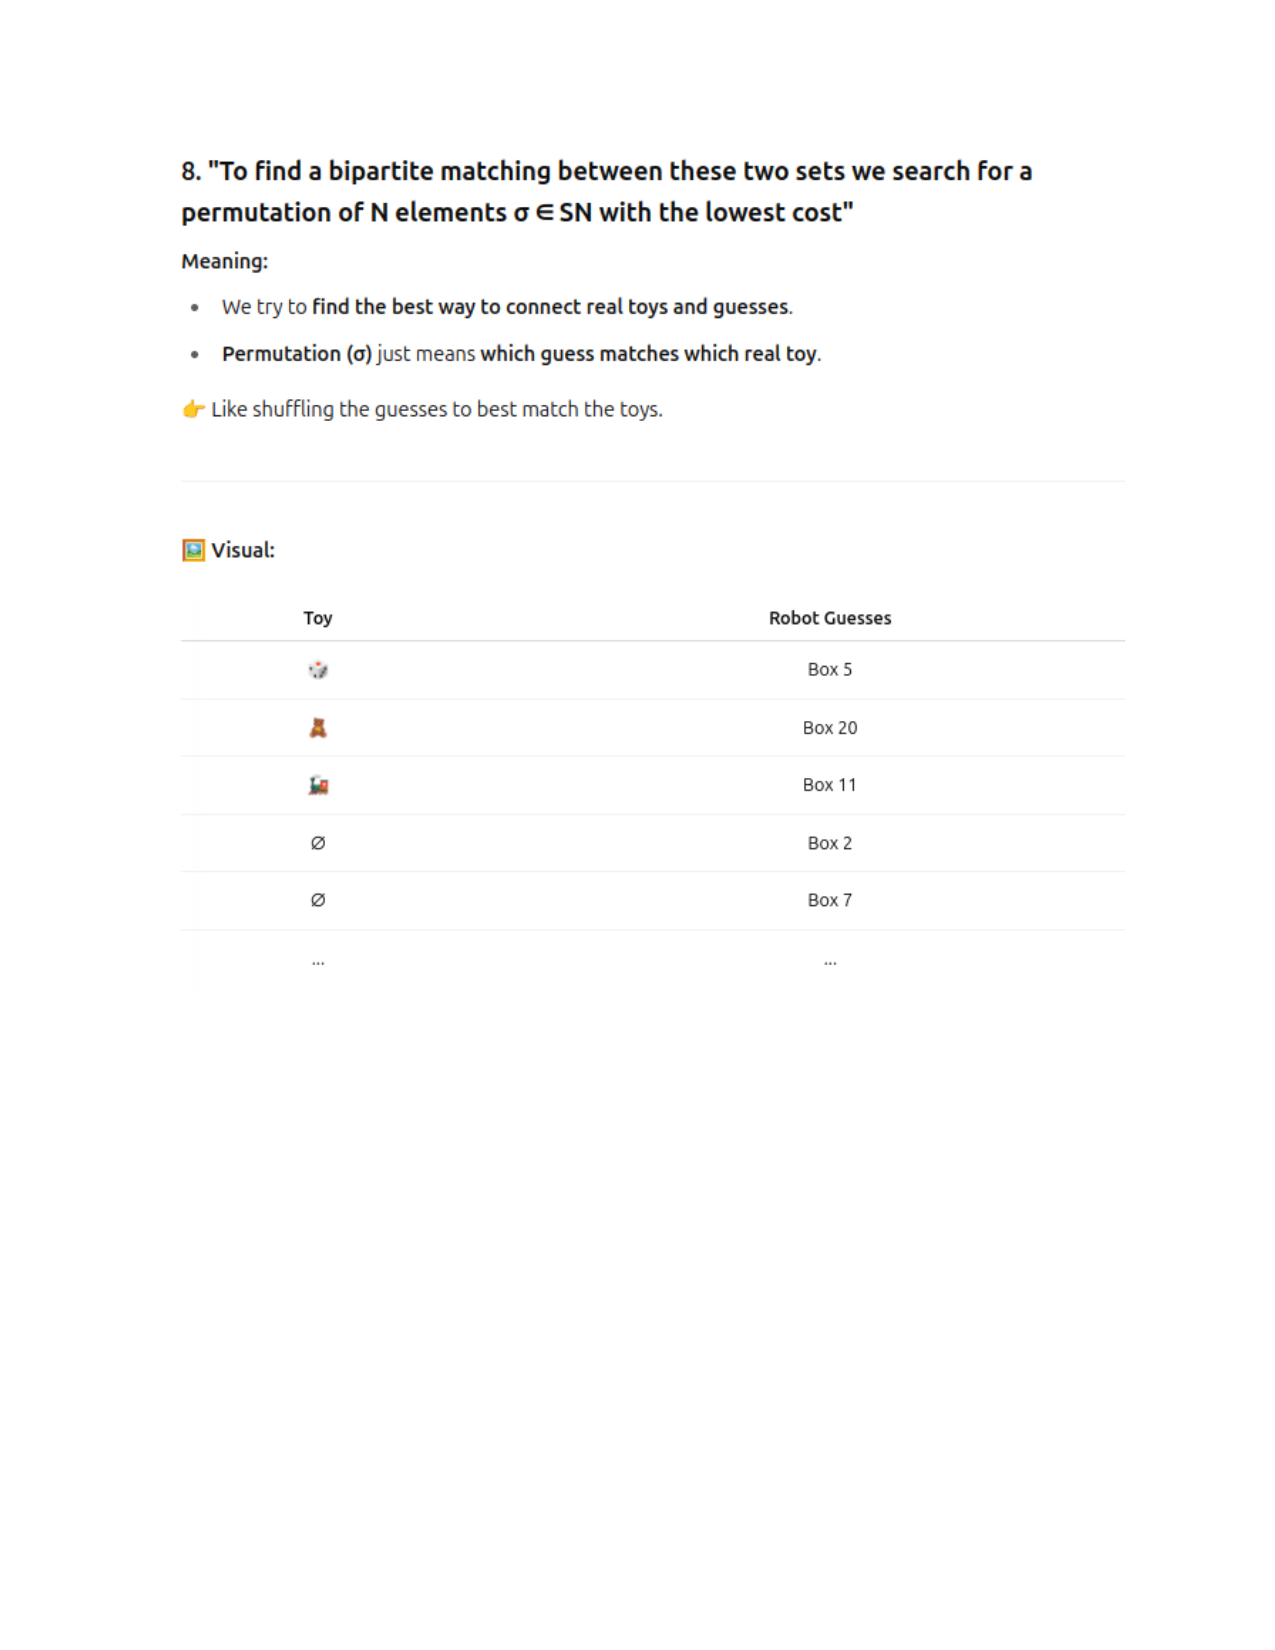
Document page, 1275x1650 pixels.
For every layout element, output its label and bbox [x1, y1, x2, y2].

picture [150, 150, 1125, 992]
